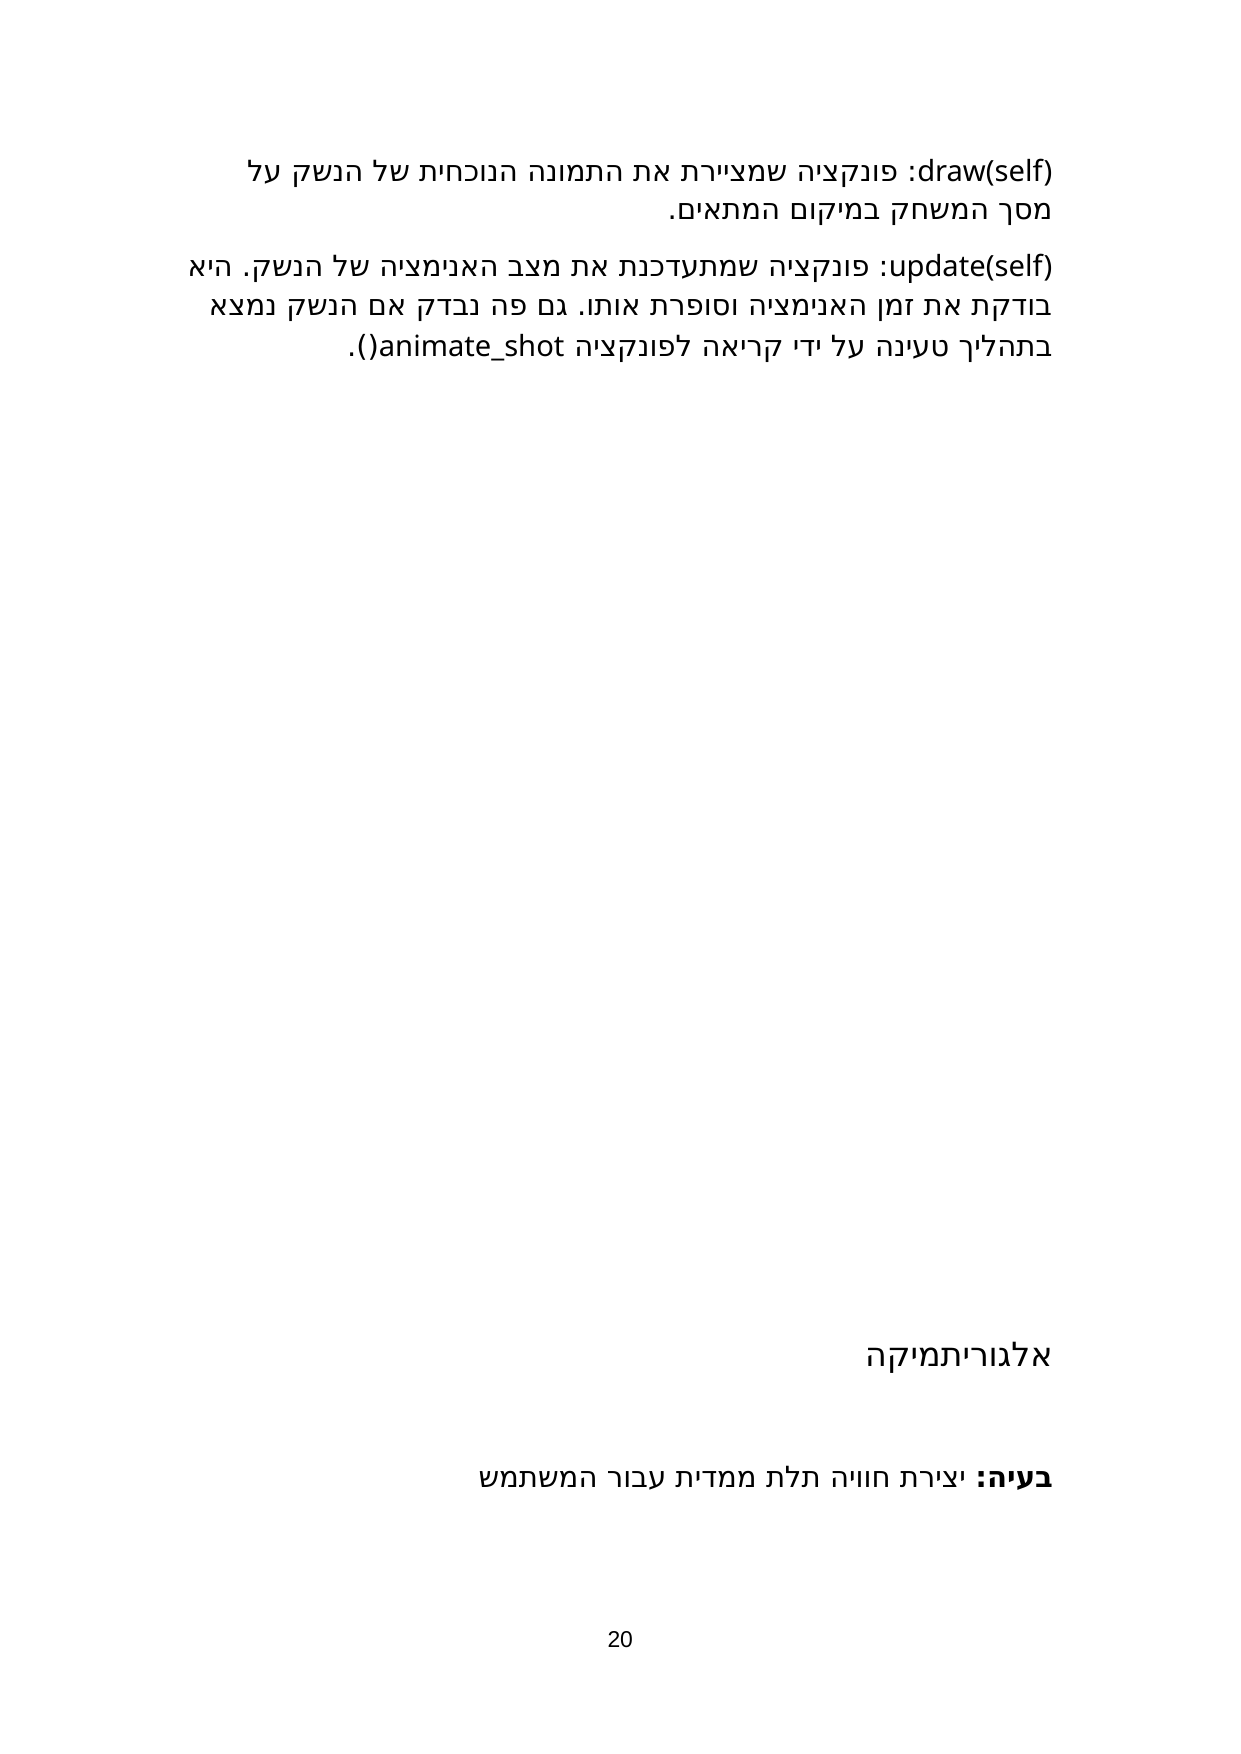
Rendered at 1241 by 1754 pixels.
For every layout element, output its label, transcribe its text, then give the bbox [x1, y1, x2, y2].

text בעיה: יצירת חוויה תלת ממדית עבור המשתמש [187, 1460, 1053, 1494]
text אלגוריתמיקה [187, 1336, 1053, 1375]
text update(self): פונקציה שמתעדכנת את מצב האנימציה של הנשק. היא בודקת את זמן האנימציה וסופרת אותו. גם פה נבדק אם הנשק נמצא בתהליך טעינה על ידי קריאה לפונקציה animate_shot(). [187, 246, 1053, 364]
text draw(self): פונקציה שמציירת את התמונה הנוכחית של הנשק על מסך המשחק במיקום המתאים. [187, 150, 1053, 226]
